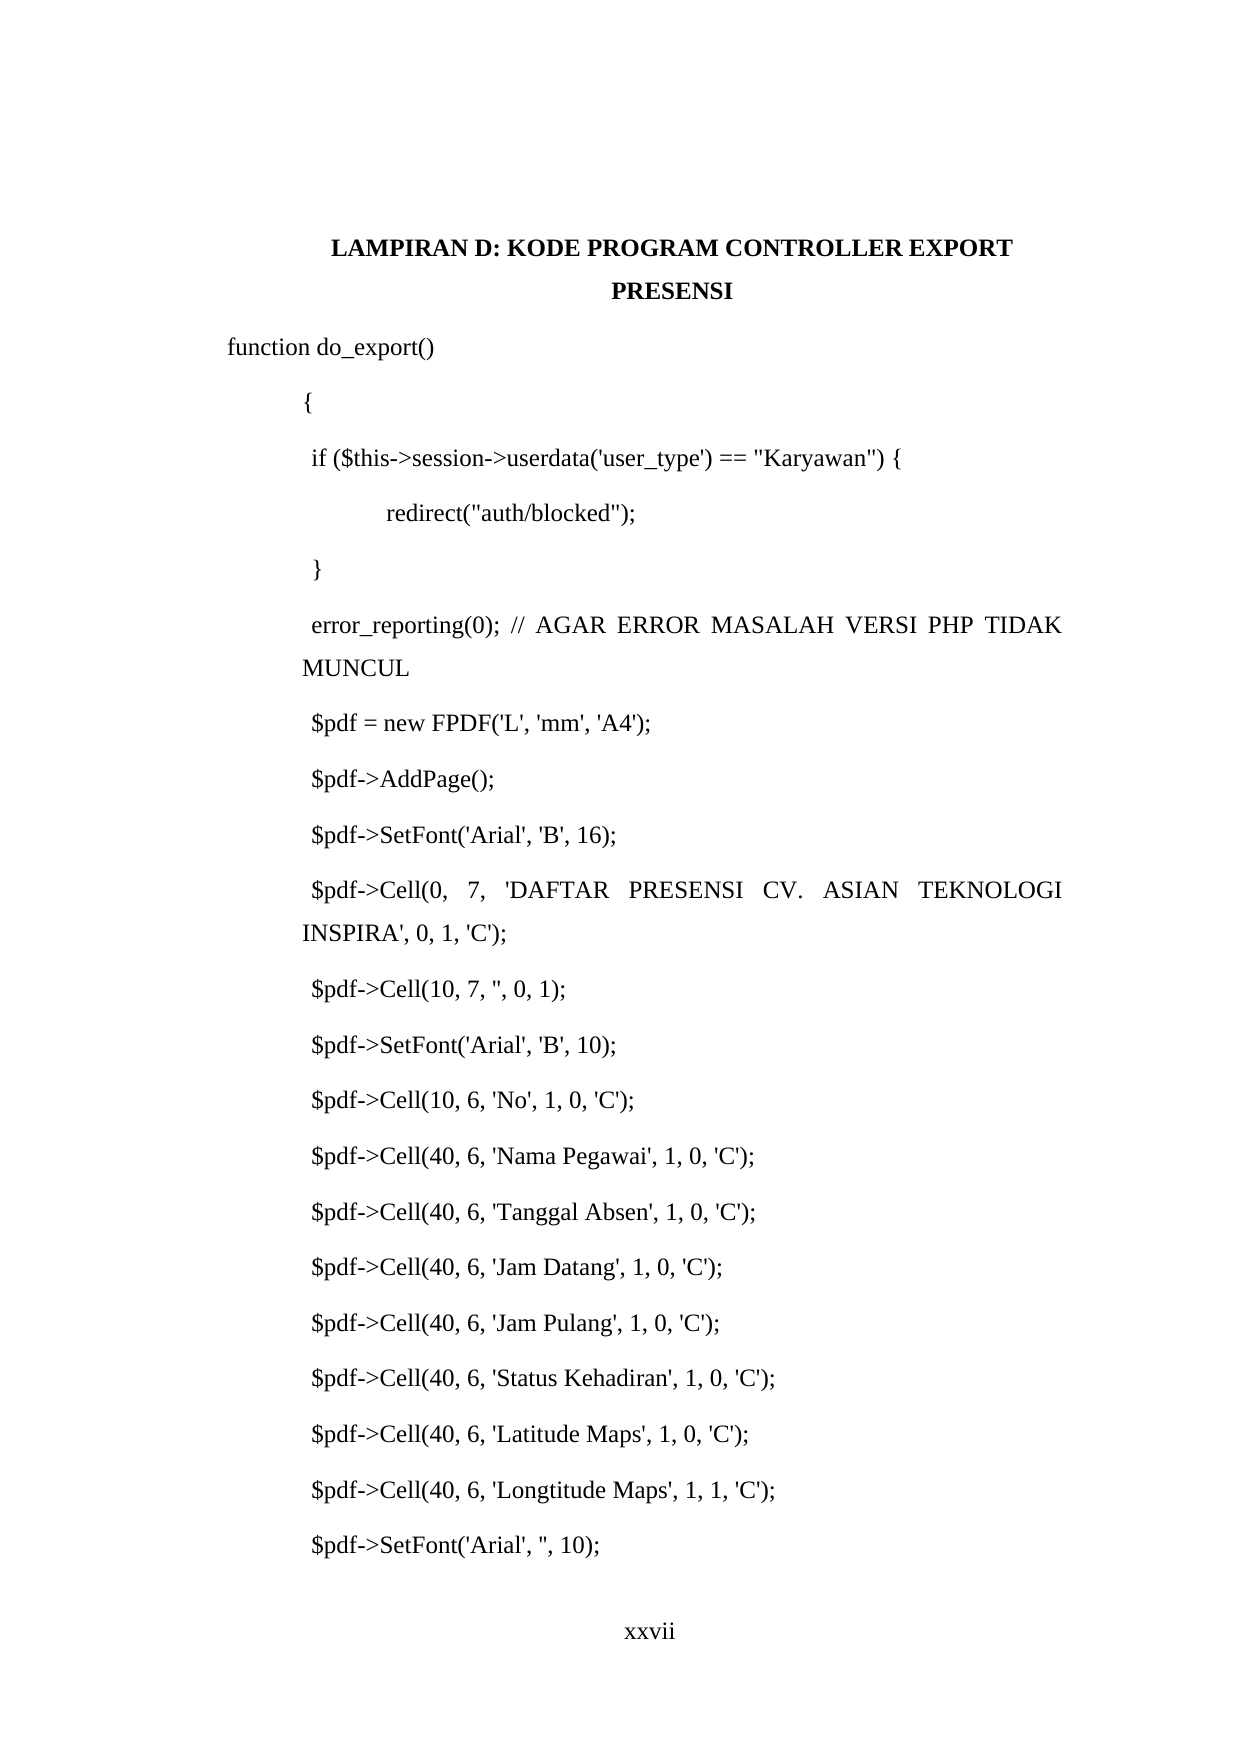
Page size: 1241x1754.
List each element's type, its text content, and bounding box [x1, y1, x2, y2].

text $pdf->SetFont('Arial', '', 10); [227, 1530, 1063, 1559]
text error_reporting(0); // AGAR ERROR MASALAH VERSI PHP TIDAK MUNCUL [227, 610, 1063, 682]
text $pdf->Cell(10, 7, '', 0, 1); [227, 974, 1063, 1003]
text $pdf->Cell(40, 6, 'Status Kehadiran', 1, 0, 'C'); [227, 1363, 1063, 1392]
text redirect("auth/blocked"); [227, 498, 1063, 527]
text $pdf->Cell(40, 6, 'Nama Pegawai', 1, 0, 'C'); [227, 1141, 1063, 1170]
text if ($this->session->userdata('user_type') == "Karyawan") { [227, 443, 1063, 472]
text $pdf->AddPage(); [227, 764, 1063, 793]
subtitle LAMPIRAN D: KODE PROGRAM CONTROLLER EXPORT PRESENSI [281, 233, 1063, 305]
text $pdf->Cell(40, 6, 'Tanggal Absen', 1, 0, 'C'); [227, 1197, 1063, 1225]
text $pdf->Cell(40, 6, 'Jam Datang', 1, 0, 'C'); [227, 1252, 1063, 1281]
text $pdf->SetFont('Arial', 'B', 16); [227, 820, 1063, 848]
text $pdf->Cell(10, 6, 'No', 1, 0, 'C'); [227, 1085, 1063, 1114]
text $pdf->Cell(40, 6, 'Longtitude Maps', 1, 1, 'C'); [227, 1475, 1063, 1503]
text $pdf->Cell(40, 6, 'Jam Pulang', 1, 0, 'C'); [227, 1308, 1063, 1337]
text function do_export() [227, 332, 1063, 360]
text $pdf->Cell(40, 6, 'Latitude Maps', 1, 0, 'C'); [227, 1419, 1063, 1448]
text $pdf = new FPDF('L', 'mm', 'A4'); [227, 708, 1063, 737]
text $pdf->SetFont('Arial', 'B', 10); [227, 1030, 1063, 1058]
text { [227, 387, 1063, 416]
text $pdf->Cell(0, 7, 'DAFTAR PRESENSI CV. ASIAN TEKNOLOGI INSPIRA', 0, 1, 'C'); [227, 875, 1063, 947]
text } [227, 554, 1063, 583]
